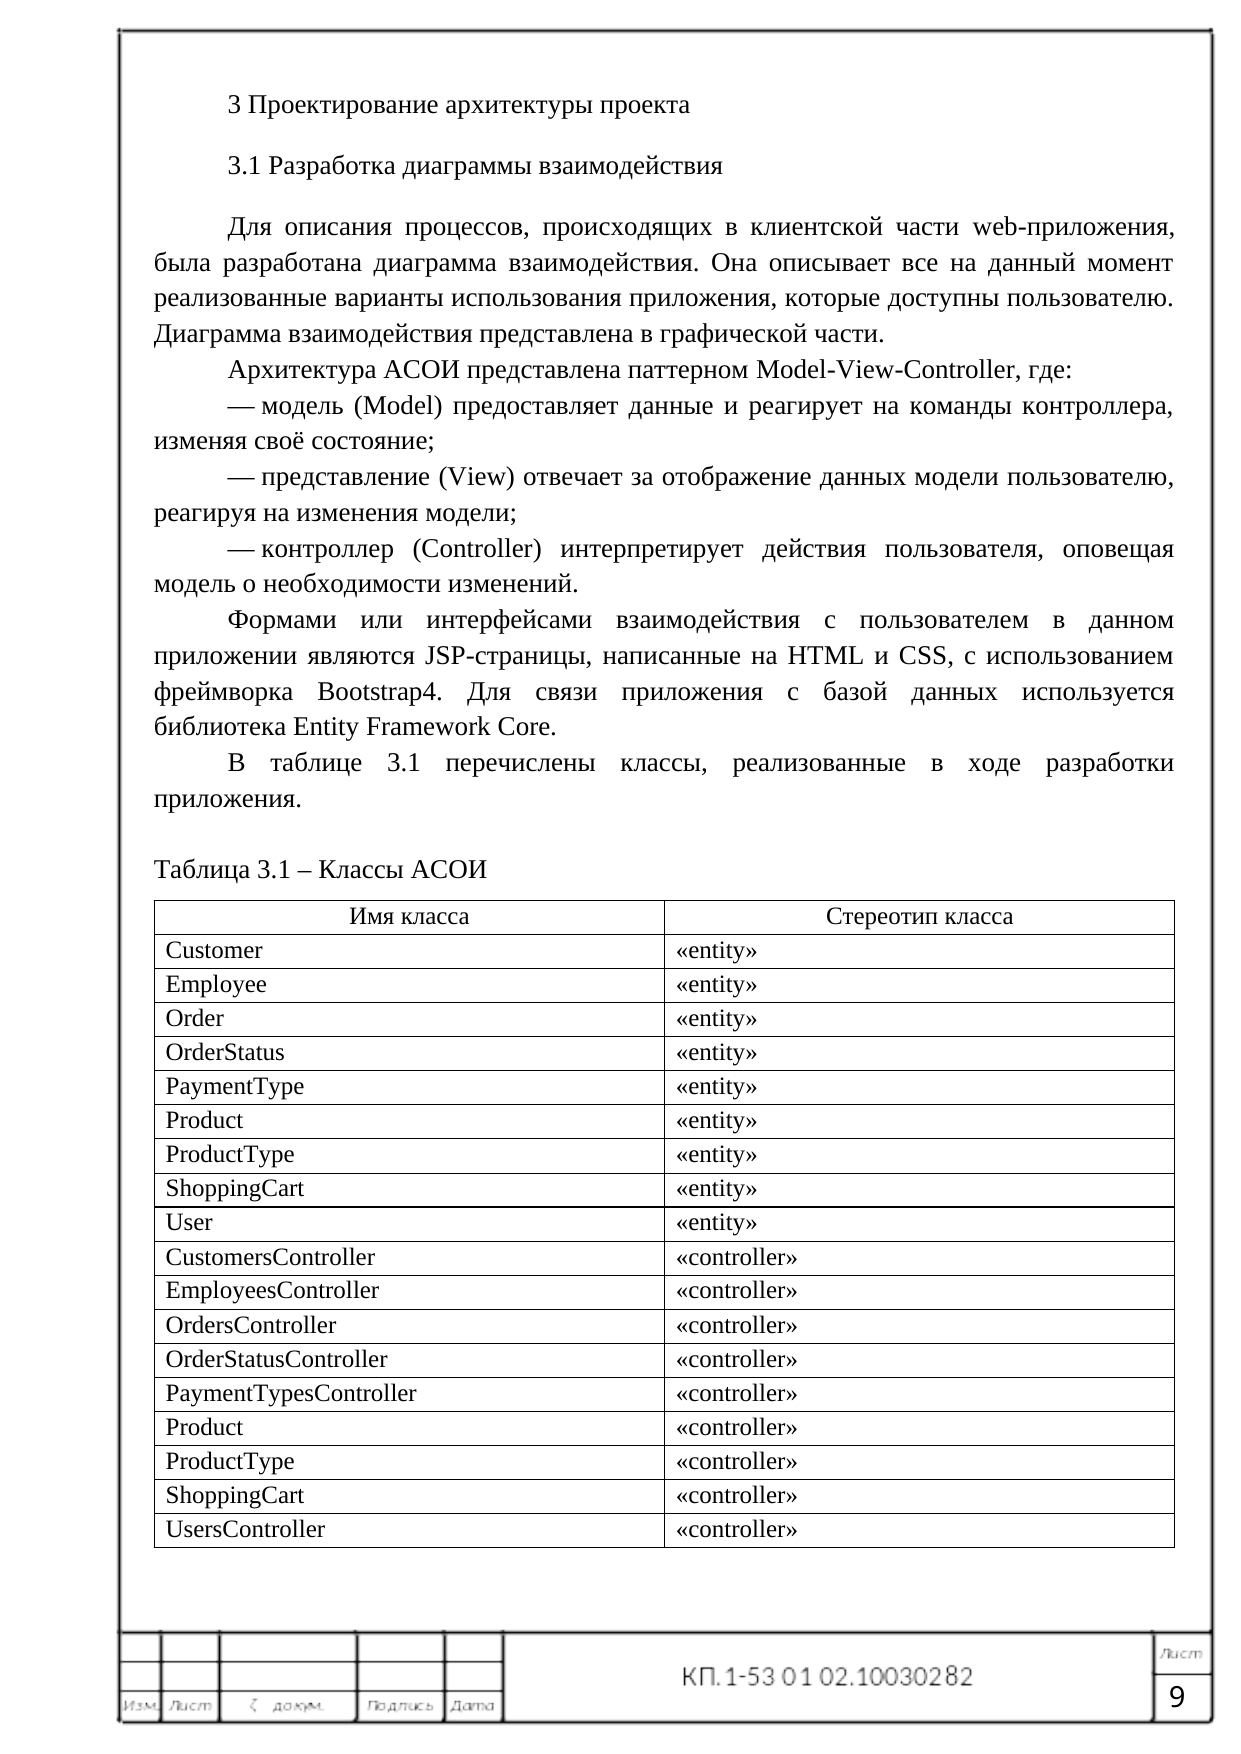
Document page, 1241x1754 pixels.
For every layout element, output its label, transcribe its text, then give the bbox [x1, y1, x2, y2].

table_cell UsersController [155, 1514, 664, 1547]
table_cell «entity» [665, 1003, 1174, 1036]
list контроллер (Controller) интерпретирует действия пользователя, оповещая модель о необходимости изменений. [153, 532, 1175, 598]
list модель (Model) предоставляет данные и реагирует на команды контроллера, изменяя своё состояние; [153, 389, 1175, 456]
table_cell «controller» [665, 1412, 1174, 1445]
table_cell User [155, 1208, 664, 1241]
table_header Имя класса [155, 901, 664, 934]
table_cell ProductType [155, 1446, 664, 1479]
table_cell «entity» [665, 1105, 1174, 1138]
table_header Стереотип класса [665, 901, 1174, 934]
table_cell «entity» [665, 935, 1174, 968]
table_cell EmployeesController [155, 1276, 664, 1309]
table_cell «entity» [665, 1071, 1174, 1104]
table_cell OrderStatusController [155, 1344, 664, 1377]
table_cell «controller» [665, 1344, 1174, 1377]
list представление (View) отвечает за отображение данных модели пользователю, реагируя на изменения модели; [153, 460, 1175, 527]
table_cell Product [155, 1412, 664, 1445]
table_cell «controller» [665, 1514, 1174, 1547]
text Проектирование архитектуры проекта [153, 89, 1175, 120]
table_cell Order [155, 1003, 664, 1036]
list Классы АСОИ [153, 853, 1175, 884]
table_cell OrderStatus [155, 1037, 664, 1070]
table_cell «controller» [665, 1446, 1174, 1479]
table_cell «entity» [665, 1139, 1174, 1172]
table_cell «controller» [665, 1242, 1174, 1274]
table_cell Product [155, 1105, 664, 1138]
table_cell ProductType [155, 1139, 664, 1172]
table_cell Employee [155, 969, 664, 1002]
table_cell OrdersController [155, 1310, 664, 1343]
table_cell «entity» [665, 1208, 1174, 1241]
text Формами или интерфейсами взаимодействия с пользователем в данном приложении являются JSP-страницы, написанные на HTML и CSS, с использованием фреймворка Bootstrap4. Для связи приложения с базой данных используется библиотека Entity Framework Core. [153, 603, 1175, 741]
table_cell «controller» [665, 1378, 1174, 1411]
text Для описания процессов, происходящих в клиентской части web-приложения, была разработана диаграмма взаимодействия. Она описывает все на данный момент реализованные варианты использования приложения, которые доступны пользователю. Диаграмма взаимодействия представлена в графической части. [153, 210, 1175, 348]
table_cell «controller» [665, 1276, 1174, 1309]
table_cell «controller» [665, 1310, 1174, 1343]
table_cell Customer [155, 935, 664, 968]
table_cell PaymentType [155, 1071, 664, 1104]
text Архитектура АСОИ представлена паттерном Model-View-Controller, где: [153, 353, 1175, 384]
text В таблице 3.1 перечислены классы, реализованные в ходе разработки приложения. [153, 746, 1175, 813]
table_cell «entity» [665, 1037, 1174, 1070]
table_cell «controller» [665, 1480, 1174, 1513]
table_cell ShoppingCart [155, 1480, 664, 1513]
table_cell «entity» [665, 969, 1174, 1002]
table_cell PaymentTypesController [155, 1378, 664, 1411]
table_cell «entity» [665, 1174, 1174, 1206]
table_cell ShoppingCart [155, 1174, 664, 1206]
text Разработка диаграммы взаимодействия [153, 149, 1175, 181]
table_cell CustomersController [155, 1242, 664, 1274]
